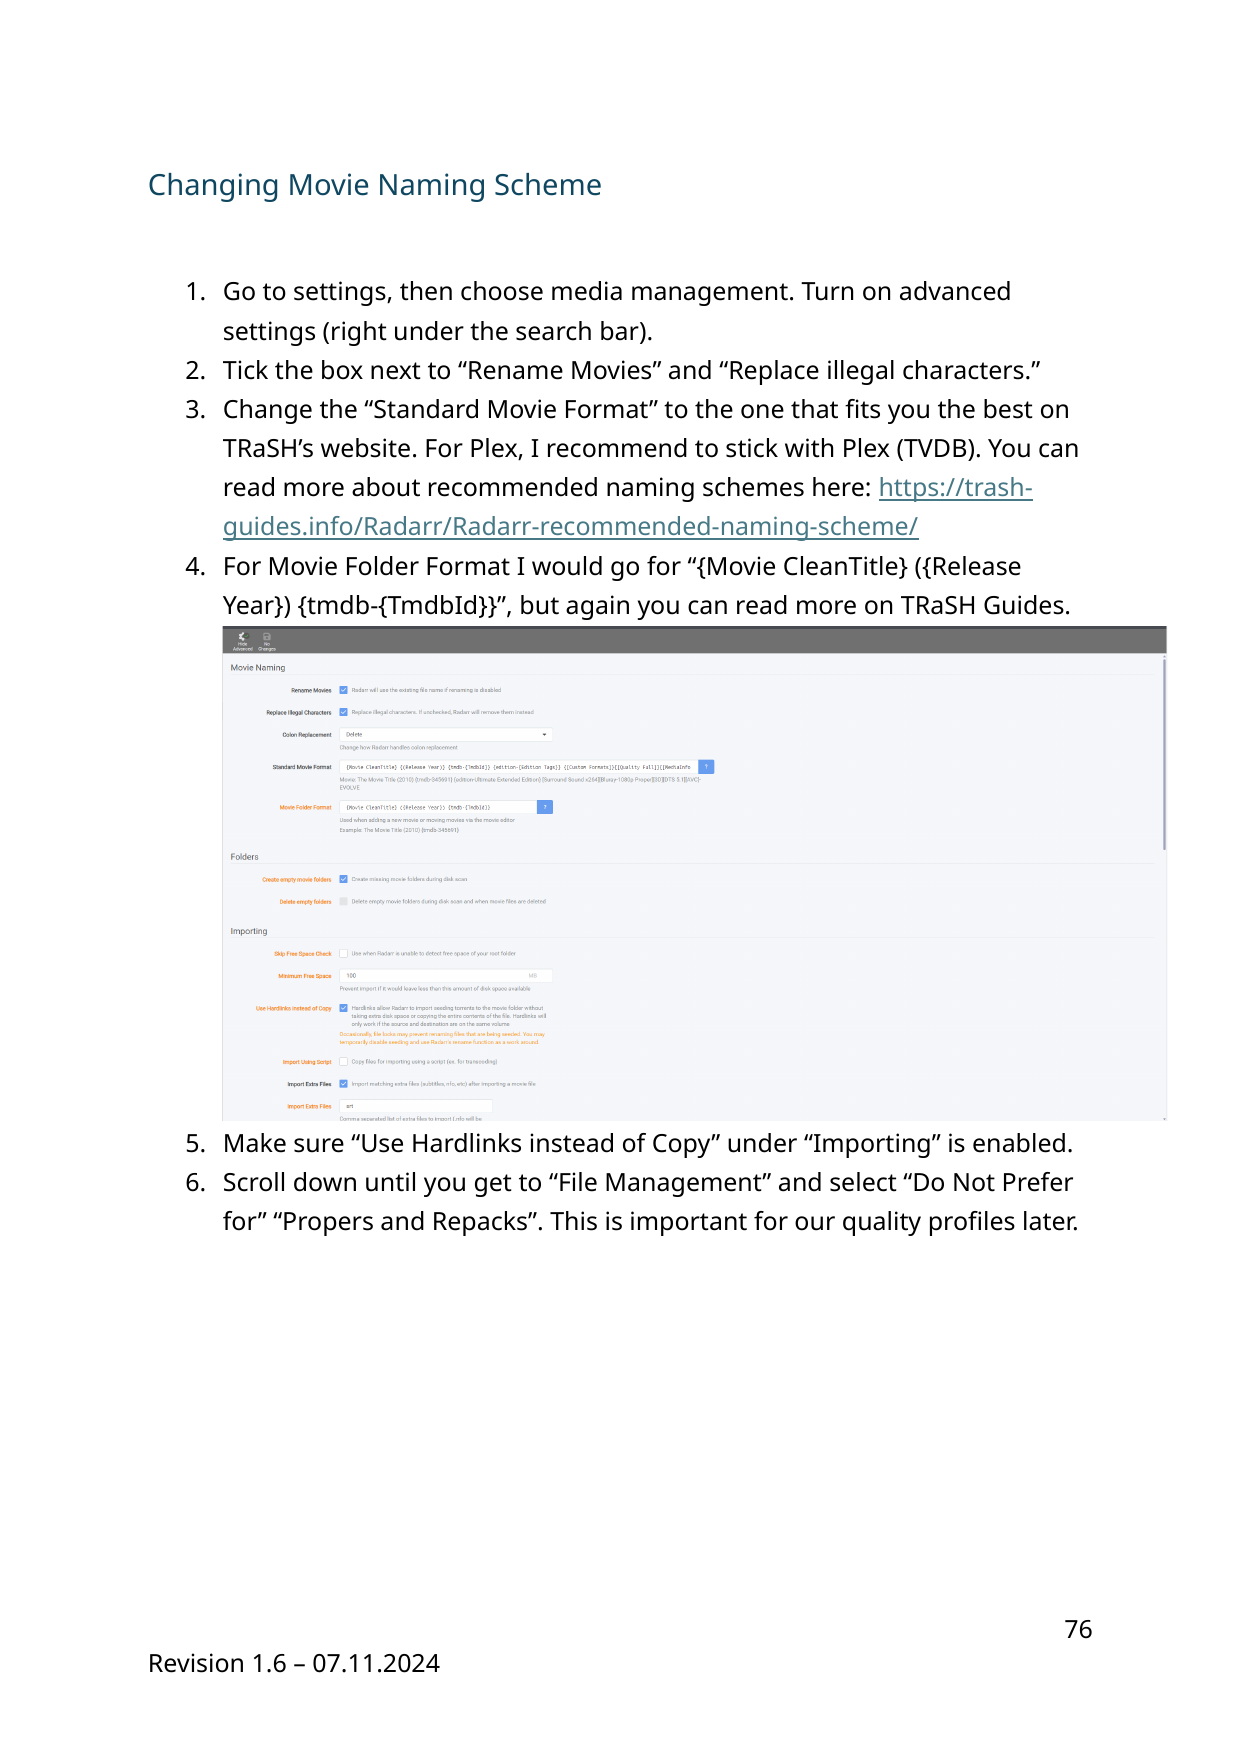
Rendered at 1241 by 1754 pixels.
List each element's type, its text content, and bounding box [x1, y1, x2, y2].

list Make sure “Use Hardlinks instead of Copy” under “Importing” is enabled. [185, 1126, 1093, 1160]
list For Movie Folder Format I would go for “{Movie CleanTitle} ({Release Year}) {tmdb-{TmdbId}}”, but again you can read more on TRaSH Guides. [185, 548, 1093, 621]
list Scroll down until you get to “File Management” and select “Do Not Prefer for” “Propers and Repacks”. This is important for our quality profiles later. [185, 1165, 1093, 1238]
subtitle Changing Movie Naming Scheme [148, 164, 1093, 204]
list Change the “Standard Movie Format” to the one that fits you the best on TRaSH’s website. For Plex, I recommend to stick with Plex (TVDB). You can read more about recommended naming schemes here: https://trash-guides.info/Radarr/Radarr-recommended-naming-scheme/ [185, 392, 1093, 543]
list Tick the box next to “Rename Movies” and “Replace illegal characters.” [185, 352, 1093, 386]
list Go to settings, then choose media management. Turn on advanced settings (right under the search bar). [185, 274, 1093, 347]
picture [222, 626, 1168, 1121]
